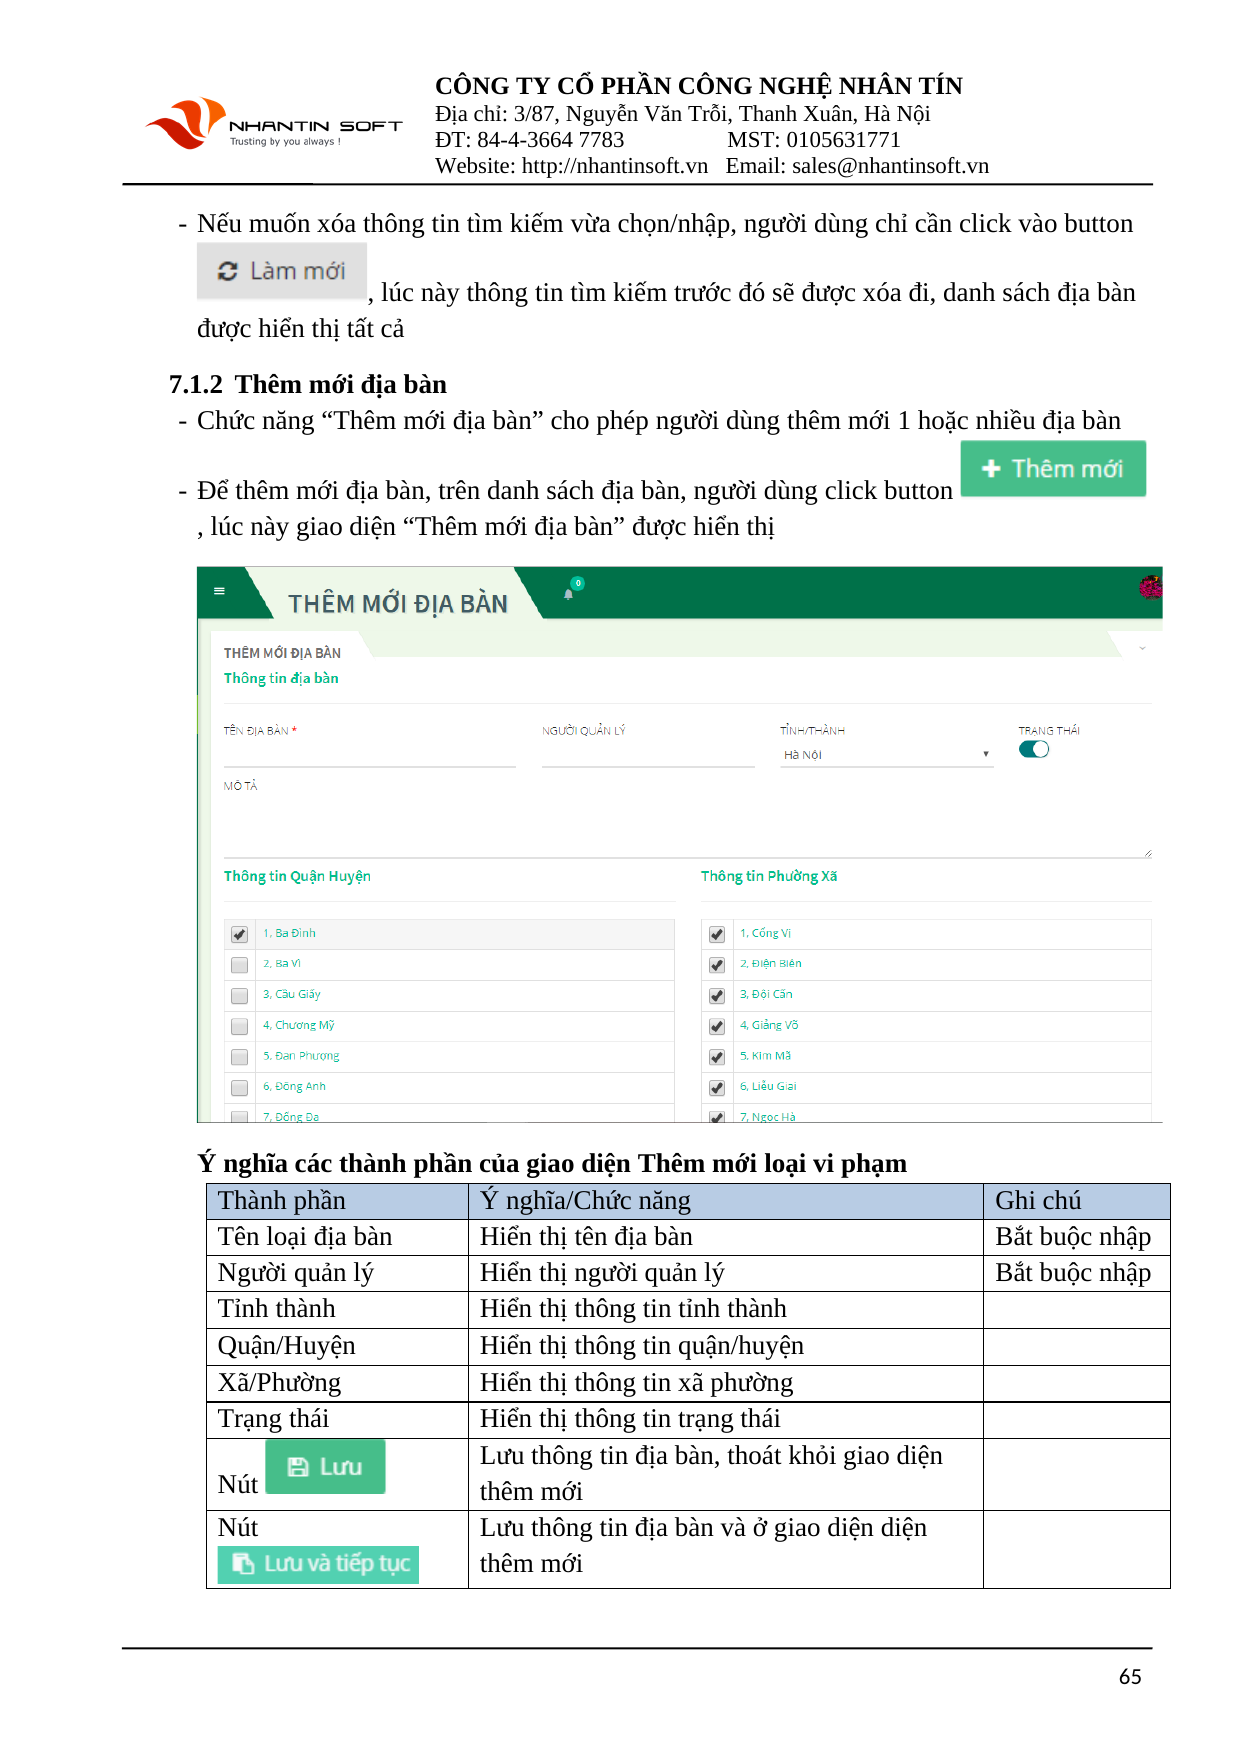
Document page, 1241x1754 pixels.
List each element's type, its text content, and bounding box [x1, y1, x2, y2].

table_cell Bắt buộc nhập [984, 1220, 1170, 1255]
list Chức năng “Thêm mới địa bàn” cho phép người dùng thêm mới 1 hoặc nhiều địa bàn [178, 404, 1153, 435]
table_cell [984, 1329, 1170, 1364]
table_cell Hiển thị thông tin trạng thái [469, 1403, 983, 1438]
table_cell Nút [207, 1439, 468, 1510]
table_header Ghi chú [984, 1184, 1170, 1219]
subtitle Ý nghĩa các thành phần của giao diện Thêm mới loại vi phạm [122, 1147, 1153, 1178]
table_cell Quận/Huyện [207, 1329, 468, 1364]
subtitle Thêm mới địa bàn [169, 368, 1153, 399]
list Nếu muốn xóa thông tin tìm kiếm vừa chọn/nhập, người dùng chỉ cần click vào button , lúc này thông tin tìm kiếm trước đó sẽ được xóa đi, danh sách địa bàn được hiển thị tất cả [178, 207, 1153, 343]
picture [196, 566, 1163, 1123]
table_cell Hiển thị thông tin xã phường [469, 1366, 983, 1401]
table_cell [984, 1292, 1170, 1328]
table_cell Hiển thị thông tin tỉnh thành [469, 1292, 983, 1328]
table_cell [984, 1439, 1170, 1510]
table_cell Xã/Phường [207, 1366, 468, 1401]
table_cell Tên loại địa bàn [207, 1220, 468, 1255]
list Để thêm mới địa bàn, trên danh sách địa bàn, người dùng click button , lúc này giao diện “Thêm mới địa bàn” được hiển thị [178, 440, 1153, 541]
table_cell Hiển thị tên địa bàn [469, 1220, 983, 1255]
table_cell Người quản lý [207, 1256, 468, 1291]
table_header Ý nghĩa/Chức năng [469, 1184, 983, 1219]
table_cell Hiển thị thông tin quận/huyện [469, 1329, 983, 1364]
table_cell Tỉnh thành [207, 1292, 468, 1328]
picture [960, 439, 1147, 500]
table_cell Bắt buộc nhập [984, 1256, 1170, 1291]
picture [217, 1546, 419, 1584]
table_cell Nút [207, 1511, 468, 1588]
picture [196, 242, 368, 302]
table_cell Hiển thị người quản lý [469, 1256, 983, 1291]
picture [265, 1439, 389, 1494]
table_header Thành phần [207, 1184, 468, 1219]
table_cell Lưu thông tin địa bàn, thoát khỏi giao diện thêm mới [469, 1439, 983, 1510]
picture [133, 70, 413, 176]
table_cell Lưu thông tin địa bàn và ở giao diện diện thêm mới [469, 1511, 983, 1588]
table_cell Trạng thái [207, 1403, 468, 1438]
table_cell [984, 1511, 1170, 1588]
table_cell [984, 1366, 1170, 1401]
table_cell [984, 1403, 1170, 1438]
